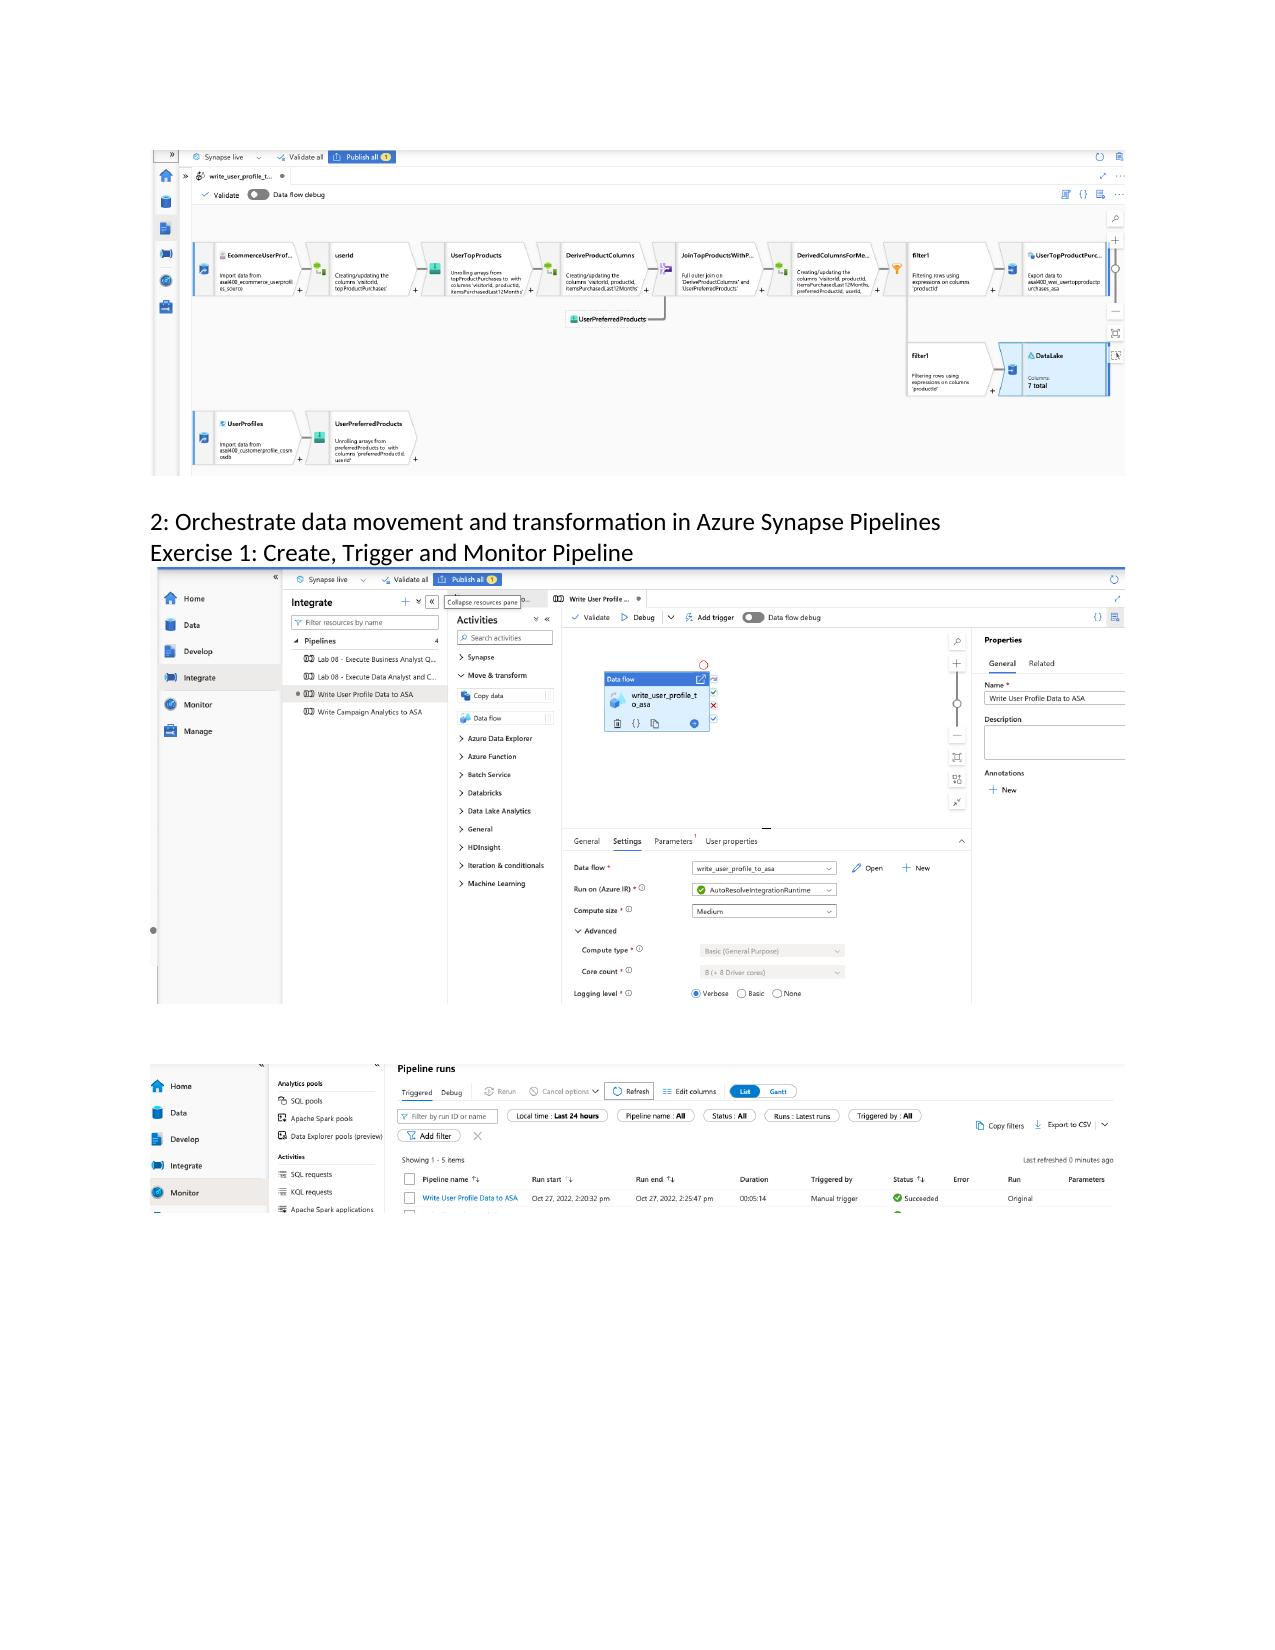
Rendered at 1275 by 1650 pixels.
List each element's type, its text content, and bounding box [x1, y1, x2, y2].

picture [150, 567, 1125, 1004]
picture [150, 150, 1125, 476]
picture [150, 1064, 1125, 1213]
text 2: Orchestrate data movement and transformation in Azure Synapse Pipelines [150, 506, 1125, 537]
text Exercise 1: Create, Trigger and Monitor Pipeline [150, 537, 1125, 567]
